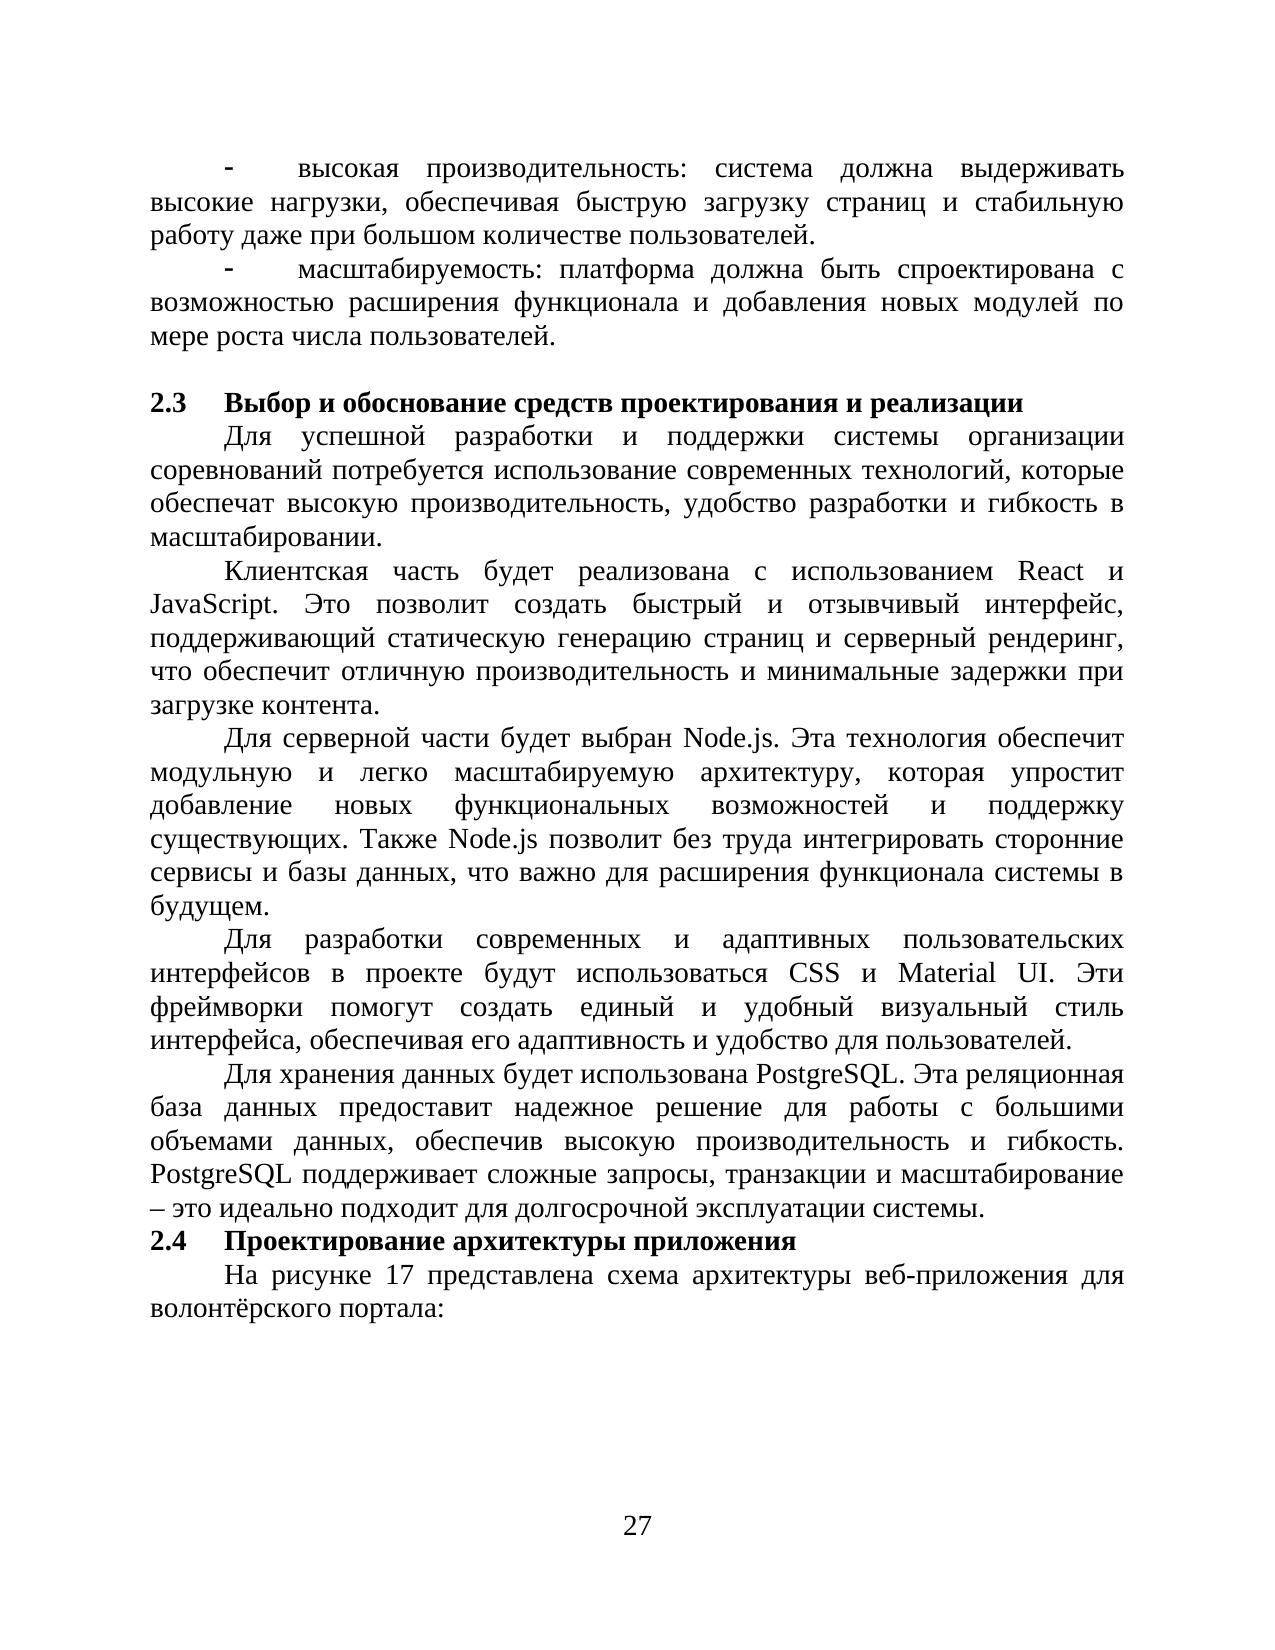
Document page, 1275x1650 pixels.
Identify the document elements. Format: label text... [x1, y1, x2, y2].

text Клиентская часть будет реализована с использованием React и JavaScript. Это позволит создать быстрый и отзывчивый интерфейс, поддерживающий статическую генерацию страниц и серверный рендеринг, что обеспечит отличную производительность и минимальные задержки при загрузке контента. [150, 553, 1125, 720]
text На рисунке 17 представлена схема архитектуры веб-приложения для волонтёрского портала: [150, 1257, 1125, 1324]
list высокая производительность: система должна выдерживать высокие нагрузки, обеспечивая быструю загрузку страниц и стабильную работу даже при большом количестве пользователей. [150, 150, 1125, 251]
subtitle Проектирование архитектуры приложения [150, 1223, 1125, 1257]
list масштабируемость: платформа должна быть спроектирована с возможностью расширения функционала и добавления новых модулей по мере роста числа пользователей. [150, 251, 1125, 351]
text Для серверной части будет выбран Node.js. Эта технология обеспечит модульную и легко масштабируемую архитектуру, которая упростит добавление новых функциональных возможностей и поддержку существующих. Также Node.js позволит без труда интегрировать сторонние сервисы и базы данных, что важно для расширения функционала системы в будущем. [150, 720, 1125, 922]
text Для хранения данных будет использована PostgreSQL. Эта реляционная база данных предоставит надежное решение для работы с большими объемами данных, обеспечив высокую производительность и гибкость. PostgreSQL поддерживает сложные запросы, транзакции и масштабирование – это идеально подходит для долгосрочной эксплуатации системы. [150, 1056, 1125, 1223]
text Для успешной разработки и поддержки системы организации соревнований потребуется использование современных технологий, которые обеспечат высокую производительность, удобство разработки и гибкость в масштабировании. [150, 418, 1125, 553]
subtitle Выбор и обоснование средств проектирования и реализации [150, 385, 1125, 418]
text Для разработки современных и адаптивных пользовательских интерфейсов в проекте будут использоваться CSS и Material UI. Эти фреймворки помогут создать единый и удобный визуальный стиль интерфейса, обеспечивая его адаптивность и удобство для пользователей. [150, 922, 1125, 1056]
